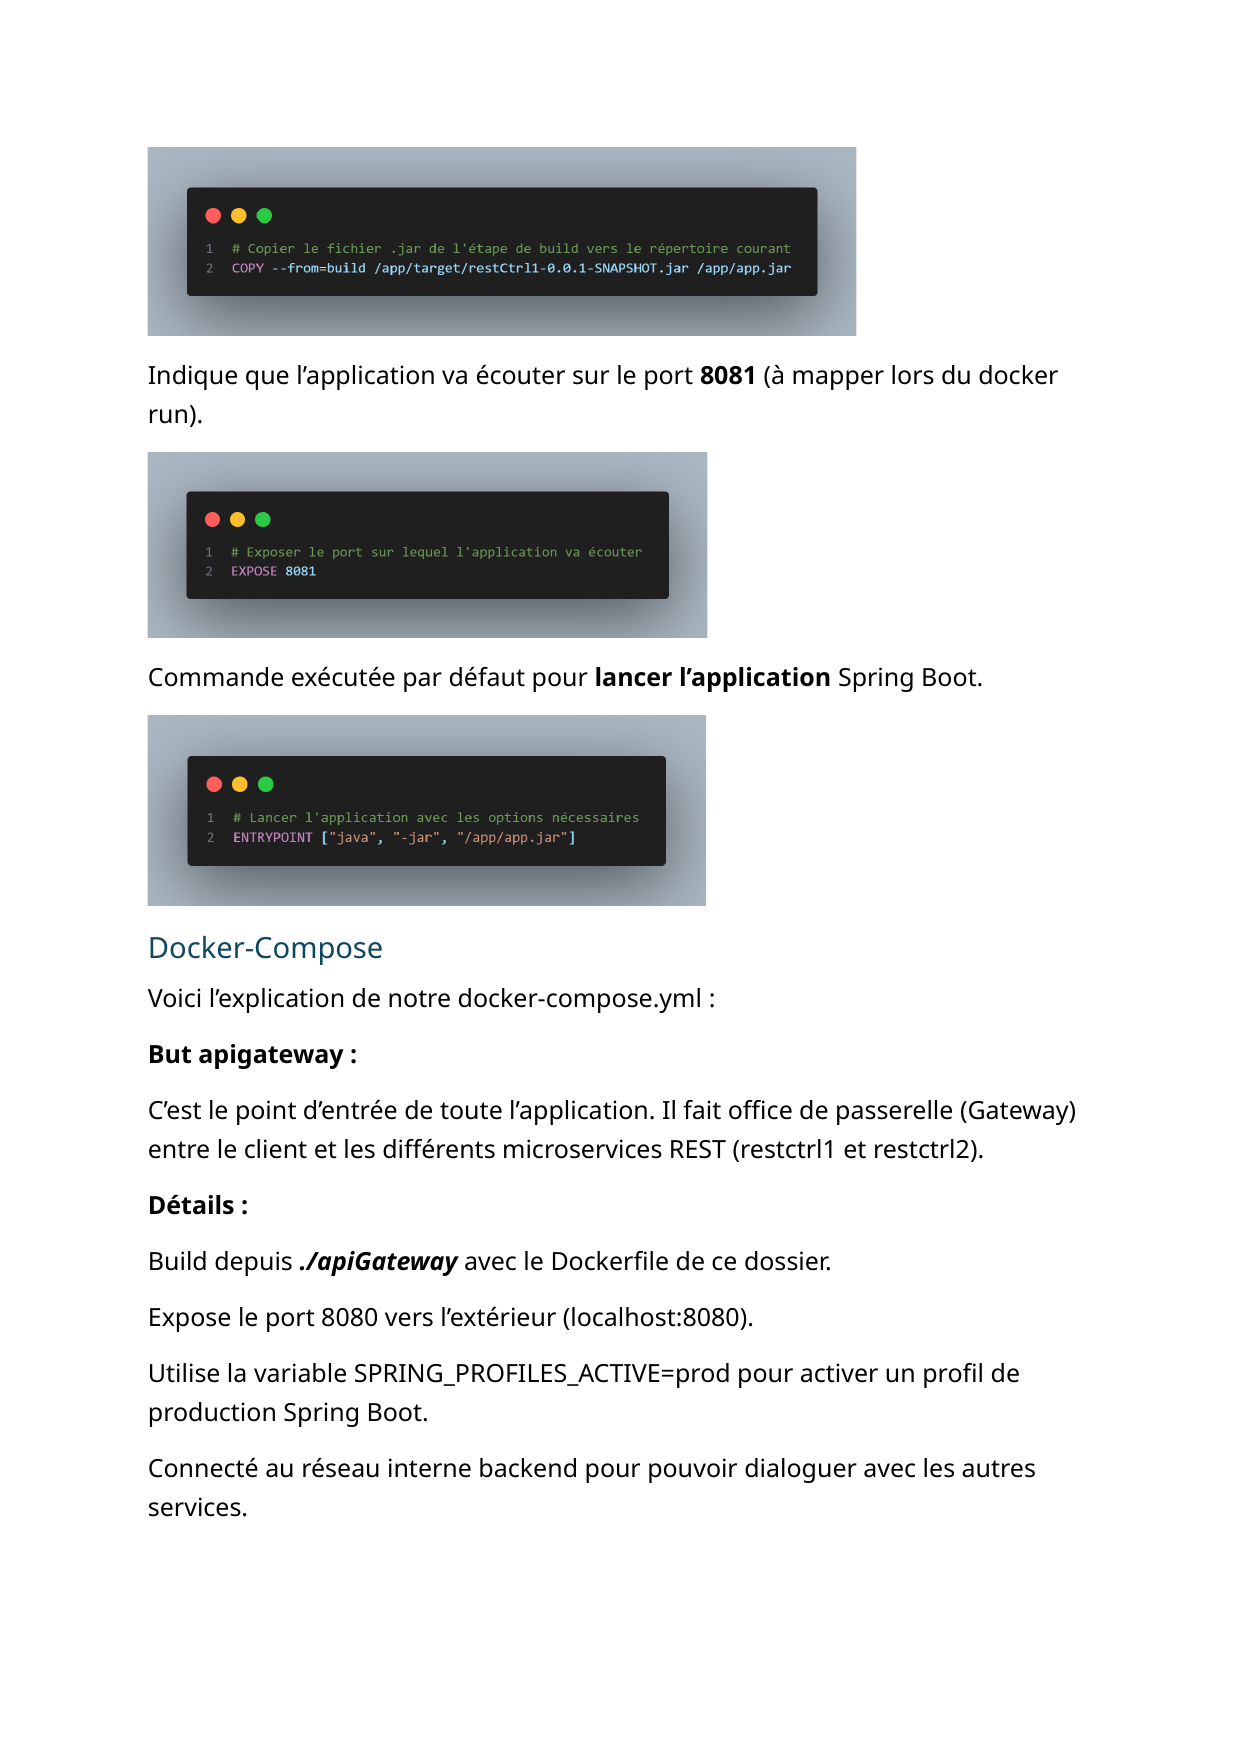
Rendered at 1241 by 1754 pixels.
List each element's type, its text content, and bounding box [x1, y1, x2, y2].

text Indique que l’application va écouter sur le port 8081 (à mapper lors du docker run). [148, 357, 1093, 431]
text Connecté au réseau interne backend pour pouvoir dialoguer avec les autres services. [148, 1450, 1093, 1523]
text But apigateway : [148, 1037, 1093, 1071]
subtitle Docker-Compose [148, 927, 1093, 967]
text Utilise la variable SPRING_PROFILES_ACTIVE=prod pour activer un profil de production Spring Boot. [148, 1355, 1093, 1428]
text Détails : [148, 1188, 1093, 1222]
text Commande exécutée par défaut pour lancer l’application Spring Boot. [148, 659, 1093, 693]
text Voici l’explication de notre docker-compose.yml : [148, 981, 1093, 1015]
picture [147, 147, 857, 336]
text C’est le point d’entrée de toute l’application. Il fait office de passerelle (Gateway) entre le client et les différents microservices REST (restctrl1 et restctrl2). [148, 1093, 1093, 1166]
text Build depuis ./apiGateway avec le Dockerfile de ce dossier. [148, 1244, 1093, 1278]
picture [147, 715, 706, 906]
picture [147, 452, 708, 638]
text Expose le port 8080 vers l’extérieur (localhost:8080). [148, 1299, 1093, 1333]
